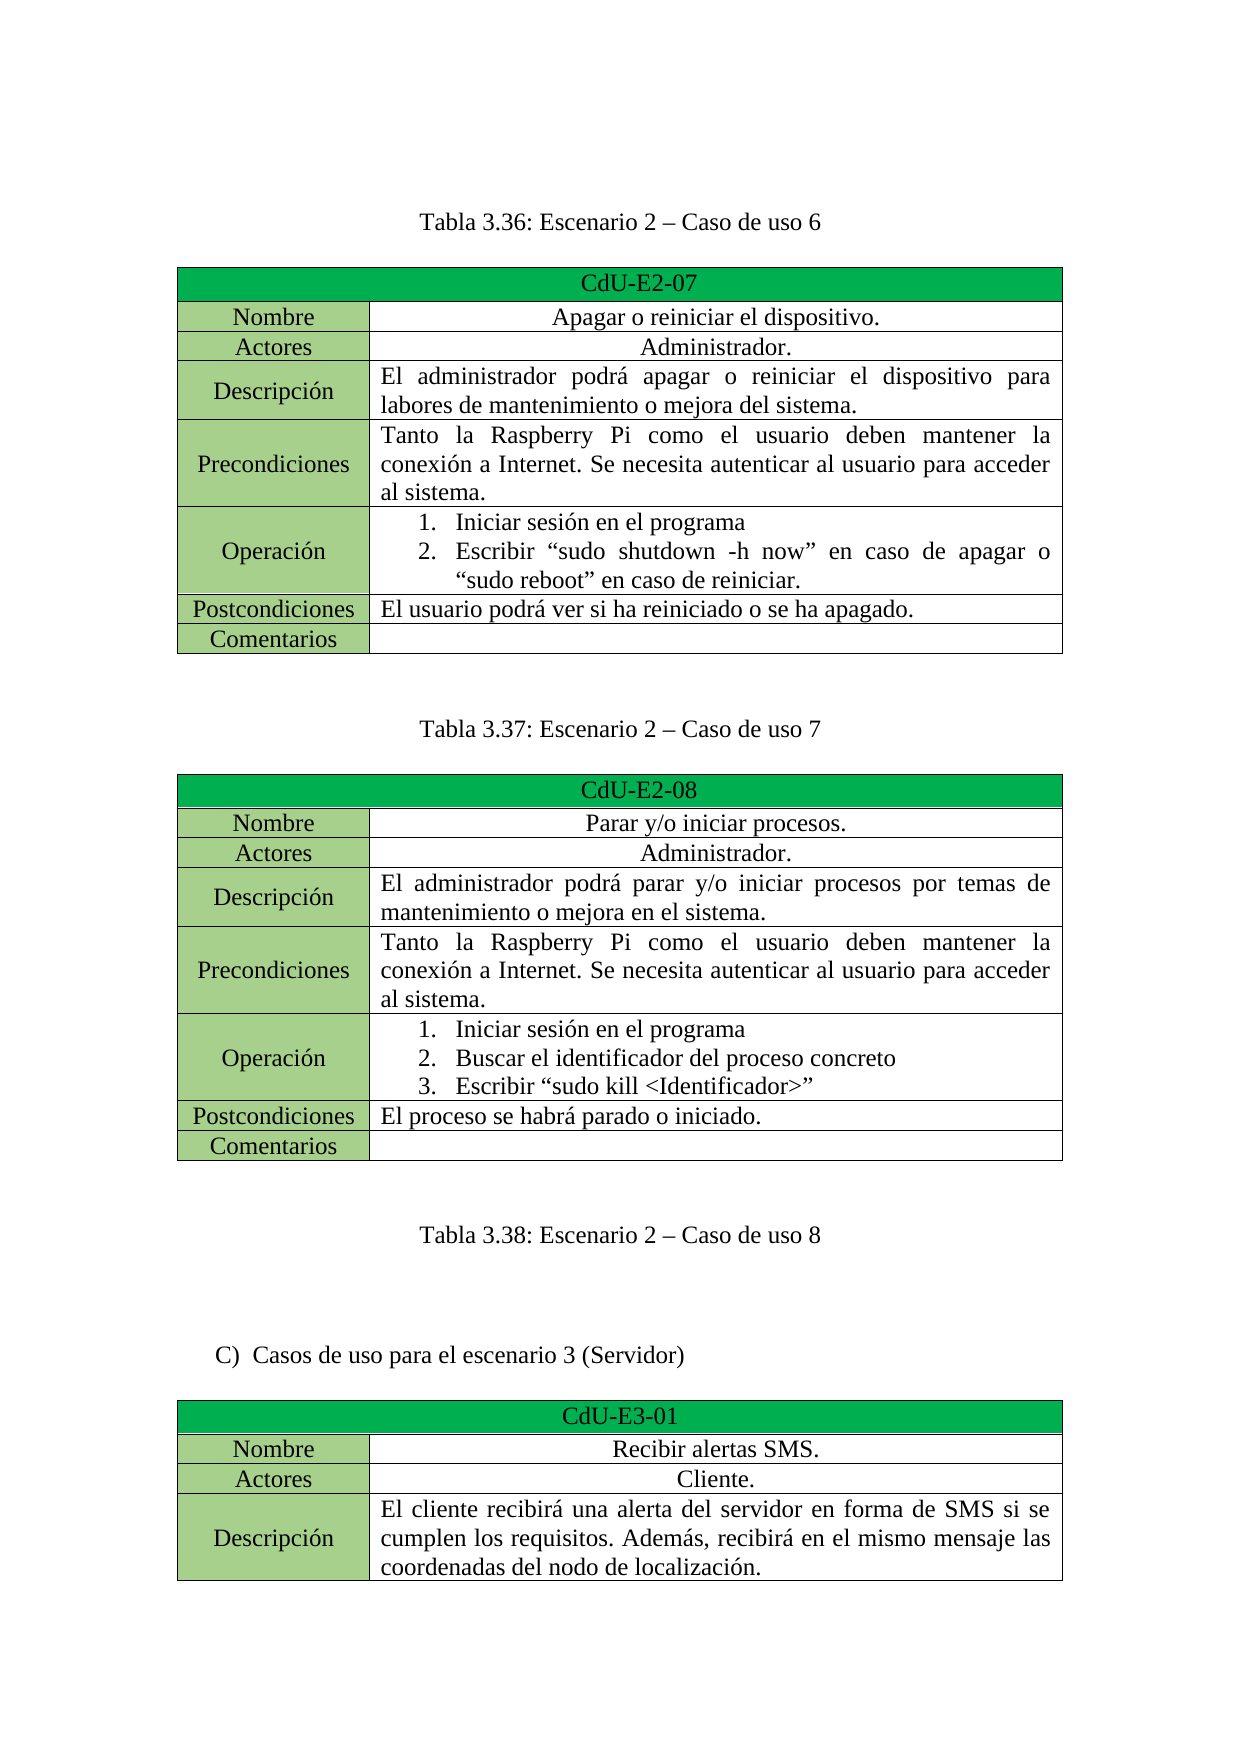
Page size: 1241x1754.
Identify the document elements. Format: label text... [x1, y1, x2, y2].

table_cell Postcondiciones [178, 595, 369, 623]
list Casos de uso para el escenario 3 (Servidor) [215, 1340, 1063, 1369]
table_cell Descripción [178, 868, 369, 926]
table_cell Postcondiciones [178, 1101, 369, 1130]
table_cell Actores [178, 332, 369, 360]
text Tabla 3.37: Escenario 2 – Caso de uso 7 [177, 714, 1063, 743]
table_cell Iniciar sesión en el programa Escribir “sudo shutdown -h now” en caso de apagar o “sudo reboot” en caso de reiniciar. [370, 507, 1062, 593]
table_cell Precondiciones [178, 420, 369, 506]
table_cell Recibir alertas SMS. [370, 1435, 1062, 1463]
table_cell Administrador. [370, 332, 1062, 360]
table_cell El usuario podrá ver si ha reiniciado o se ha apagado. [370, 595, 1062, 623]
table_cell Precondiciones [178, 927, 369, 1013]
table_cell Tanto la Raspberry Pi como el usuario deben mantener la conexión a Internet. Se necesita autenticar al usuario para acceder al sistema. [370, 927, 1062, 1013]
table_cell Operación [178, 507, 369, 593]
table_cell Iniciar sesión en el programa Buscar el identificador del proceso concreto Escribir “sudo kill <Identificador>” [370, 1014, 1062, 1100]
table_cell El cliente recibirá una alerta del servidor en forma de SMS si se cumplen los requisitos. Además, recibirá en el mismo mensaje las coordenadas del nodo de localización. [370, 1494, 1062, 1580]
table_cell El administrador podrá apagar o reiniciar el dispositivo para labores de mantenimiento o mejora del sistema. [370, 361, 1062, 419]
table_cell Administrador. [370, 838, 1062, 867]
table_cell [370, 624, 1062, 653]
table_cell Descripción [178, 361, 369, 419]
table_cell [370, 1131, 1062, 1160]
table_cell Nombre [178, 809, 369, 837]
table_cell El proceso se habrá parado o iniciado. [370, 1101, 1062, 1130]
table_header CdU-E2-07 [178, 268, 1062, 301]
text Tabla 3.38: Escenario 2 – Caso de uso 8 [177, 1221, 1063, 1249]
table_cell Operación [178, 1014, 369, 1100]
table_cell Actores [178, 1464, 369, 1493]
table_cell Descripción [178, 1494, 369, 1580]
table_cell Apagar o reiniciar el dispositivo. [370, 302, 1062, 331]
table_header CdU-E3-01 [178, 1401, 1062, 1433]
table_cell Nombre [178, 302, 369, 331]
text Tabla 3.36: Escenario 2 – Caso de uso 6 [177, 207, 1063, 236]
table_cell Cliente. [370, 1464, 1062, 1493]
table_cell Parar y/o iniciar procesos. [370, 809, 1062, 837]
table_cell Actores [178, 838, 369, 867]
table_cell Tanto la Raspberry Pi como el usuario deben mantener la conexión a Internet. Se necesita autenticar al usuario para acceder al sistema. [370, 420, 1062, 506]
table_cell Nombre [178, 1435, 369, 1463]
table_cell Comentarios [178, 1131, 369, 1160]
table_cell Comentarios [178, 624, 369, 653]
table_cell El administrador podrá parar y/o iniciar procesos por temas de mantenimiento o mejora en el sistema. [370, 868, 1062, 926]
table_header CdU-E2-08 [178, 775, 1062, 807]
